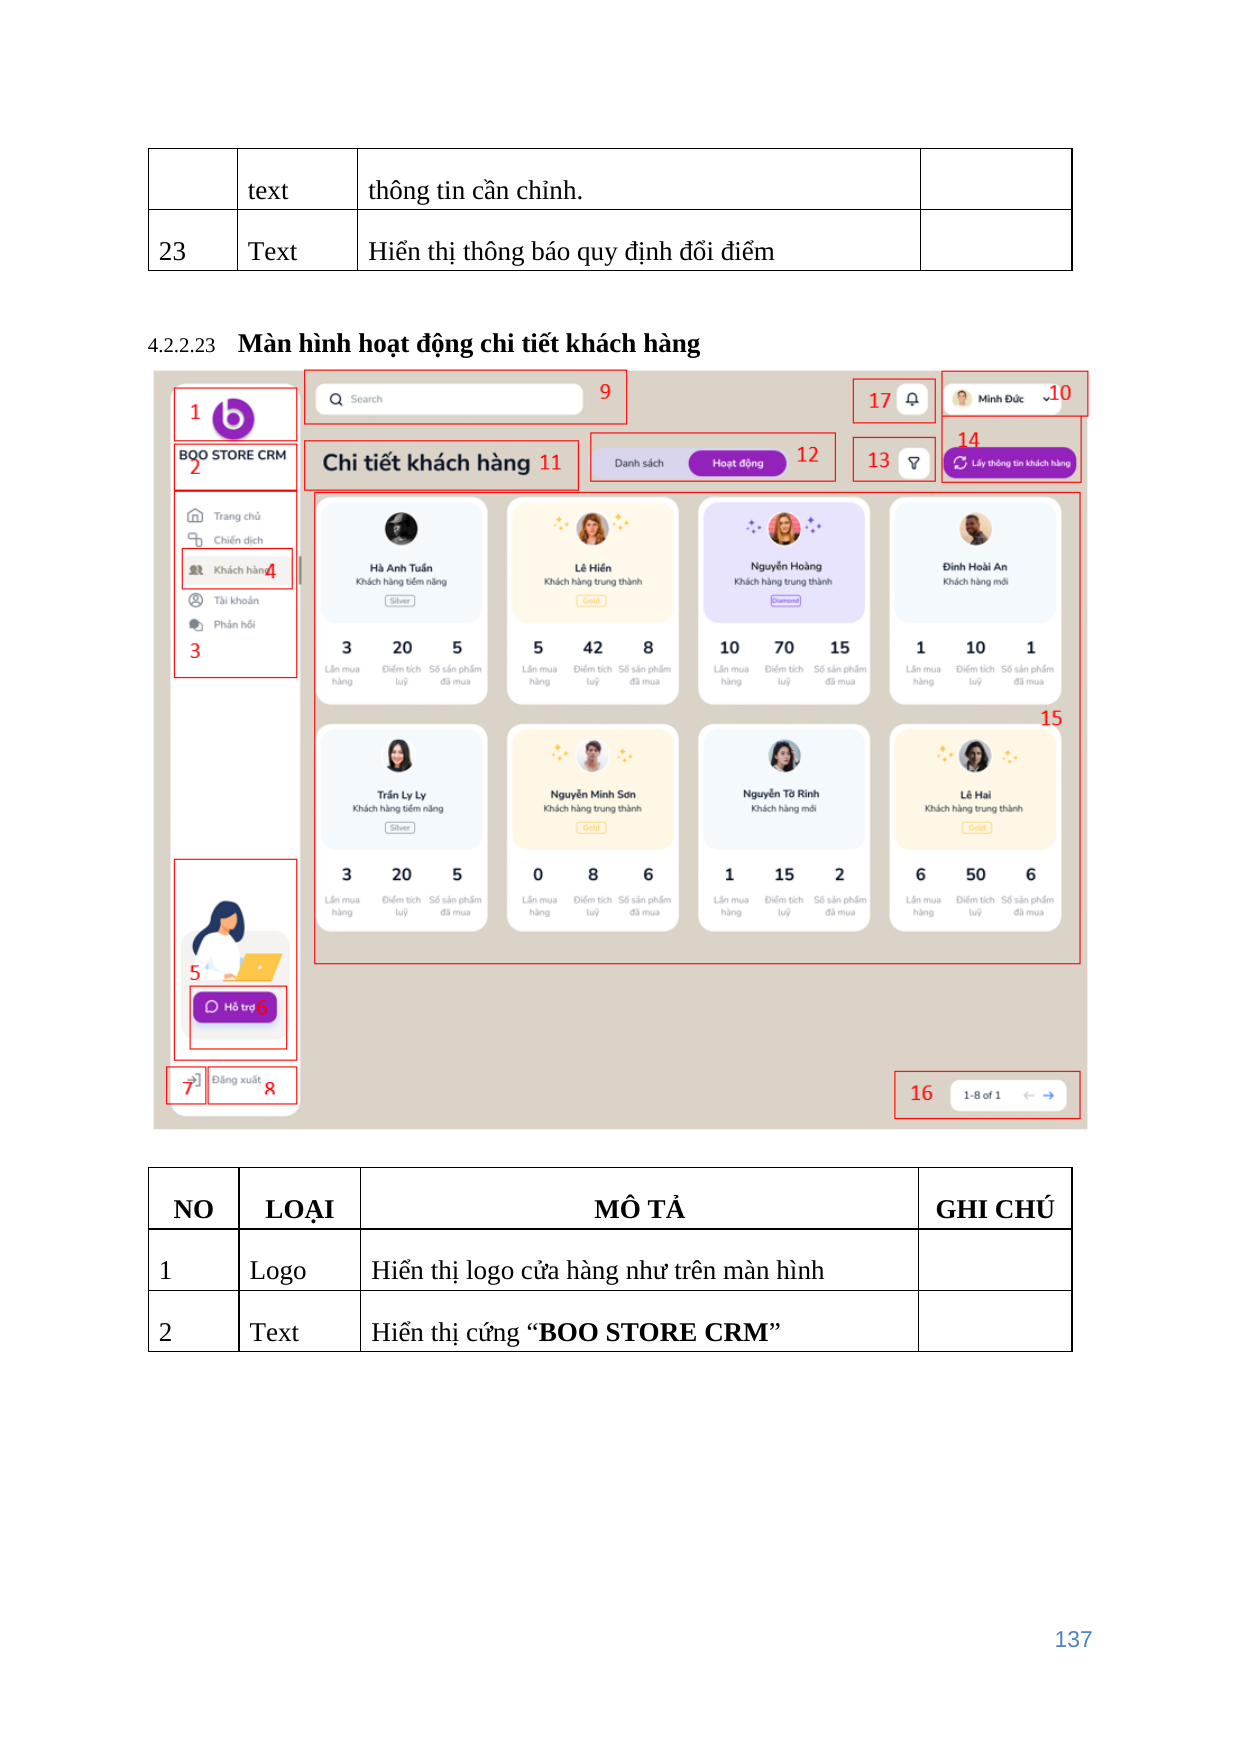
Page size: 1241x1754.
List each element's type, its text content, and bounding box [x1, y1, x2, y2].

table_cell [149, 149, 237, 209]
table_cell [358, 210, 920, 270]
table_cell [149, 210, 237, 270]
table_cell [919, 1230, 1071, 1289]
subtitle Màn hình hoạt động chi tiết khách hàng [148, 328, 1092, 359]
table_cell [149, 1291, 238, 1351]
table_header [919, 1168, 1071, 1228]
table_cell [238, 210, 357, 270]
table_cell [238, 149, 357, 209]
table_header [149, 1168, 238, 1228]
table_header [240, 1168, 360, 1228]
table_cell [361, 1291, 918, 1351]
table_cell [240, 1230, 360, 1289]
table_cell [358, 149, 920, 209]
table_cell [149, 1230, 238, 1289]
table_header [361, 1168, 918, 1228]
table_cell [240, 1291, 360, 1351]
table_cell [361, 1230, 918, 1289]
picture [147, 365, 1093, 1136]
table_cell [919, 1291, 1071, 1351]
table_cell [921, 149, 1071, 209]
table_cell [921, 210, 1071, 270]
